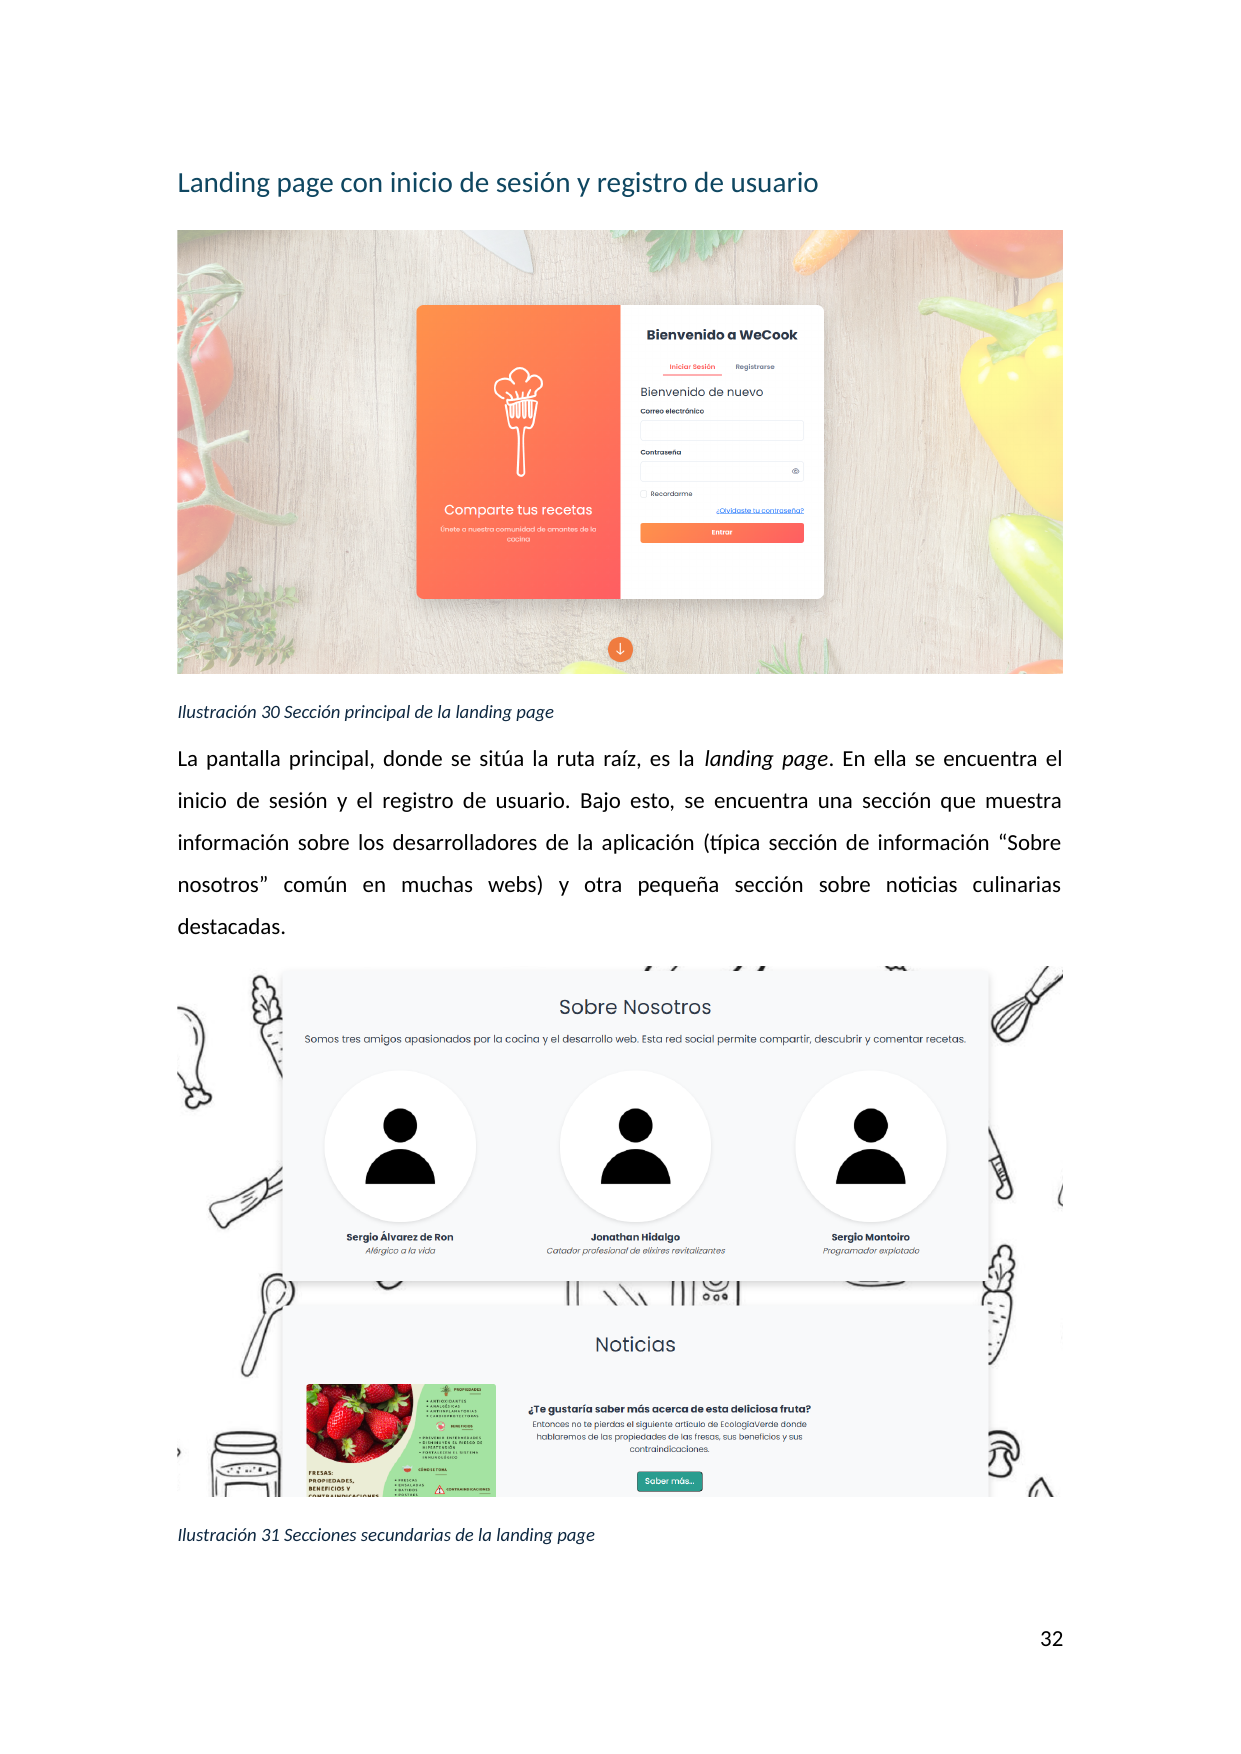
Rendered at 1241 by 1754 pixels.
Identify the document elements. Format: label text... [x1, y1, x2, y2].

text La pantalla principal, donde se sitúa la ruta raíz, es la landing page. En ella se encuentra el inicio de sesión y el registro de usuario. Bajo esto, se encuentra una sección que muestra información sobre los desarrolladores de la aplicación (típica sección de información “Sobre nosotros” común en muchas webs) y otra pequeña sección sobre noticias culinarias destacadas. [177, 744, 1063, 940]
picture [177, 230, 1063, 674]
subtitle Landing page con inicio de sesión y registro de usuario [177, 164, 1063, 200]
picture [177, 966, 1063, 1497]
